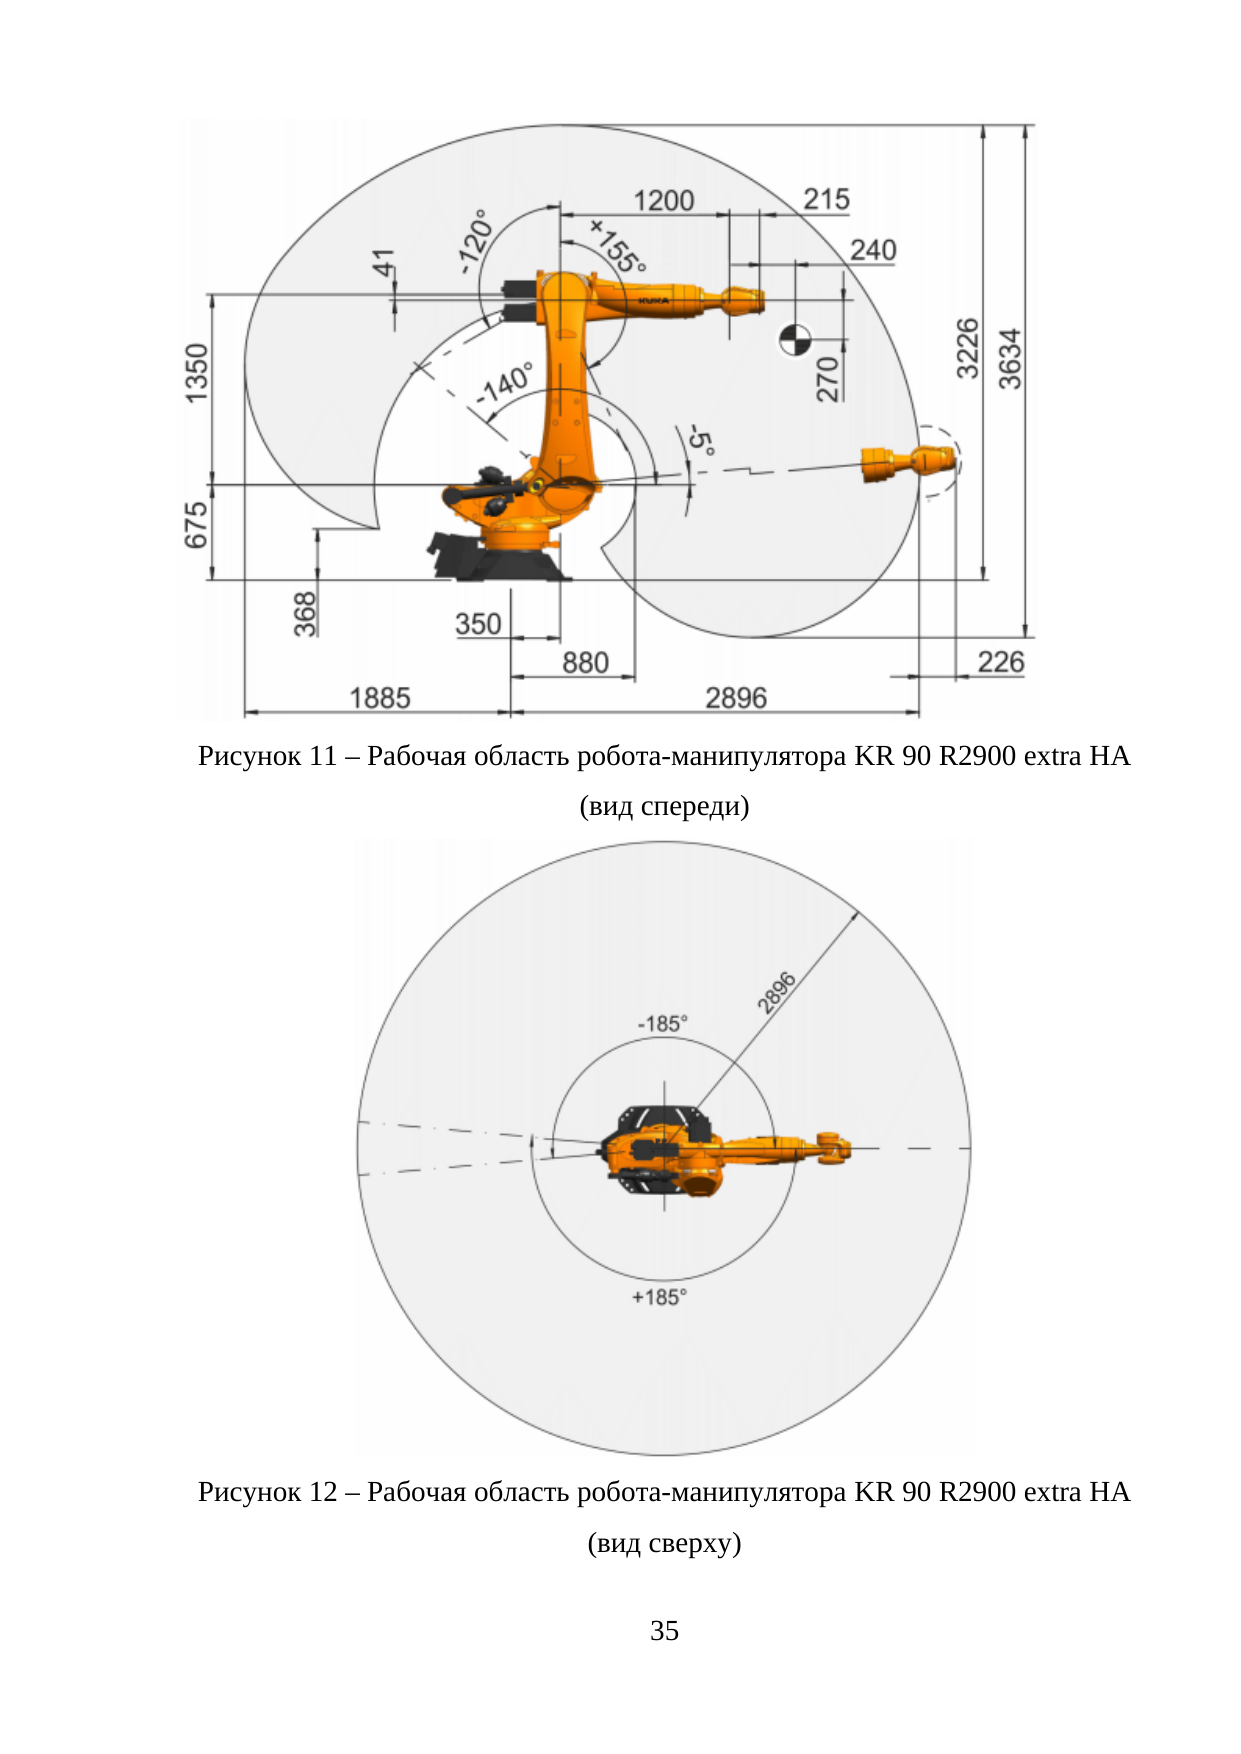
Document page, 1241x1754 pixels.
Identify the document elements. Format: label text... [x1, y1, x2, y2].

text Рисунок 11 – Рабочая область робота-манипулятора KR 90 R2900 extra HA (вид спереди) [177, 738, 1152, 822]
text Рисунок 12 – Рабочая область робота-манипулятора KR 90 R2900 extra HA (вид сверху) [177, 1474, 1152, 1558]
picture [354, 838, 975, 1458]
picture [177, 118, 1042, 722]
